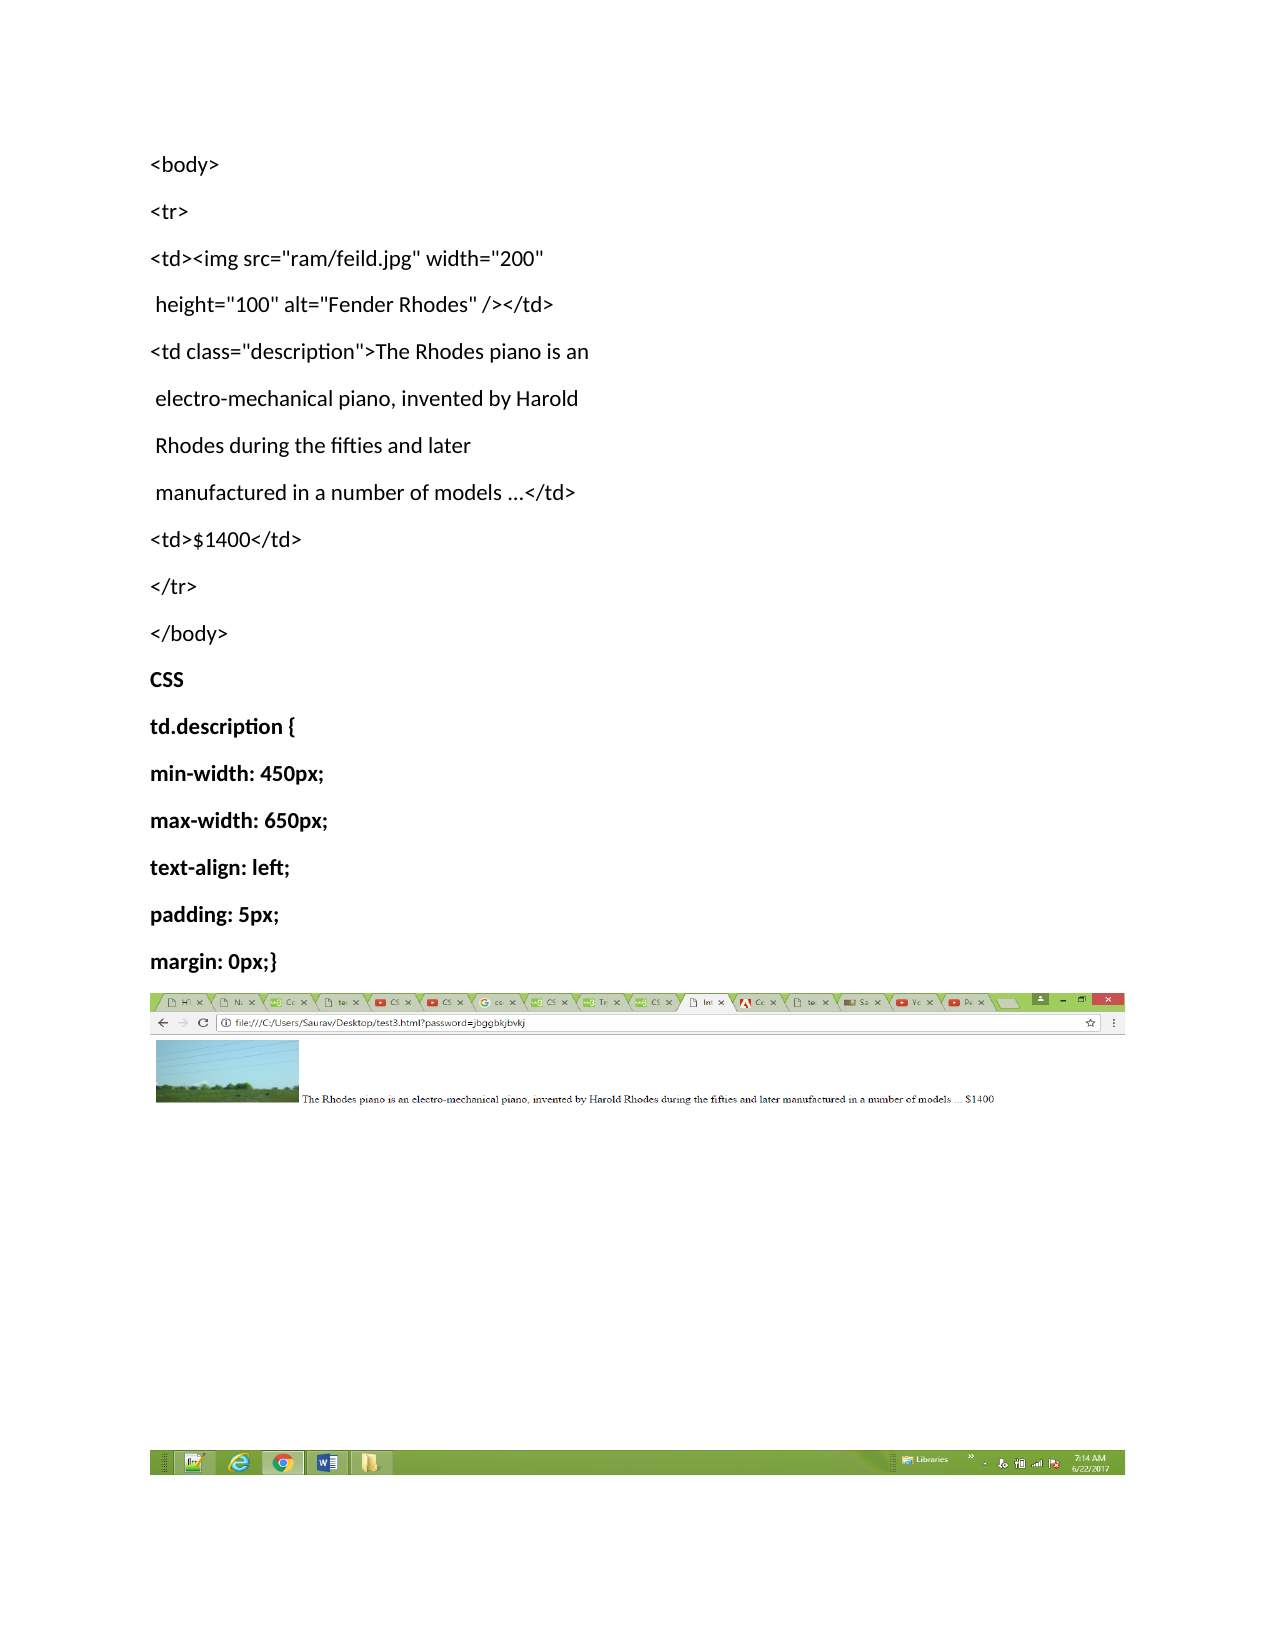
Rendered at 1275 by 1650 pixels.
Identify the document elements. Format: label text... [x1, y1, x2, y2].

text height="100" alt="Fender Rhodes" /></td> [150, 291, 1125, 319]
text td.description { [150, 712, 1125, 741]
text text-align: left; [150, 853, 1125, 881]
text <td class="description">The Rhodes piano is an [150, 337, 1125, 366]
text <body> [150, 150, 1125, 178]
text <td>$1400</td> [150, 525, 1125, 553]
text max-width: 650px; [150, 806, 1125, 834]
text <td><img src="ram/feild.jpg" width="200" [150, 244, 1125, 272]
picture [150, 993, 1125, 1475]
text padding: 5px; [150, 900, 1125, 928]
text CSS [150, 666, 1125, 694]
text electro-mechanical piano, invented by Harold [150, 384, 1125, 412]
text manufactured in a number of models ...</td> [150, 478, 1125, 506]
text min-width: 450px; [150, 759, 1125, 787]
text margin: 0px;} [150, 947, 1125, 975]
text </body> [150, 619, 1125, 647]
text <tr> [150, 197, 1125, 225]
text </tr> [150, 572, 1125, 600]
text Rhodes during the fifties and later [150, 431, 1125, 459]
